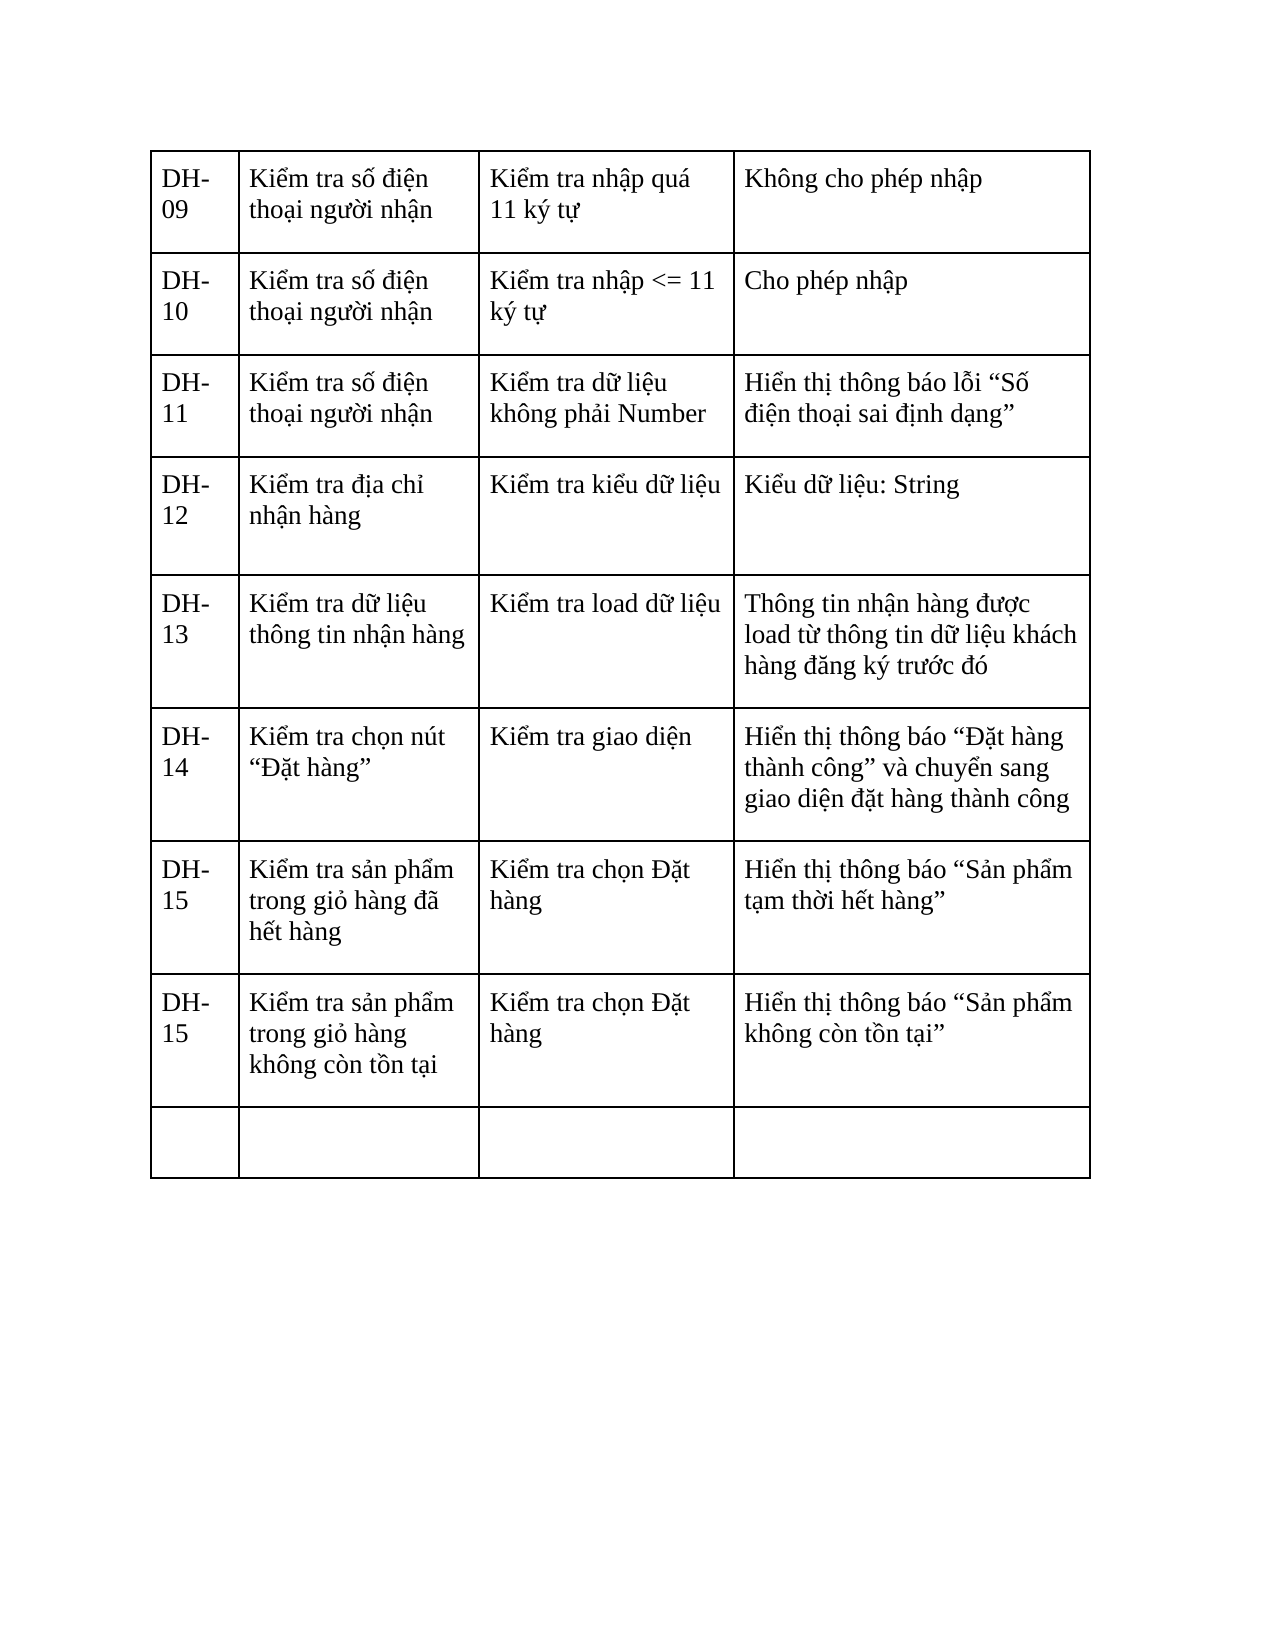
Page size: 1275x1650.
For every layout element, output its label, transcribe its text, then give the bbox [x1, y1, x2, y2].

table_cell Kiểm tra chọn Đặt hàng [480, 842, 733, 973]
table_cell Kiểm tra kiểu dữ liệu [480, 458, 733, 574]
table_cell [240, 1108, 478, 1177]
table_cell Kiểm tra load dữ liệu [480, 576, 733, 707]
table_cell Kiểm tra chọn nút “Đặt hàng” [240, 709, 478, 840]
table_cell Kiểm tra sản phẩm trong giỏ hàng đã hết hàng [240, 842, 478, 973]
table_cell DH-12 [152, 458, 238, 574]
table_cell Kiểm tra nhập <= 11 ký tự [480, 254, 733, 354]
table_cell Hiển thị thông báo “Sản phẩm tạm thời hết hàng” [735, 842, 1089, 973]
table_cell Không cho phép nhập [735, 152, 1089, 252]
table_cell Cho phép nhập [735, 254, 1089, 354]
table_cell Kiểm tra nhập quá 11 ký tự [480, 152, 733, 252]
table_cell Kiểm tra số điện thoại người nhận [240, 356, 478, 456]
table_cell Kiểu dữ liệu: String [735, 458, 1089, 574]
table_cell DH-15 [152, 842, 238, 973]
table_cell Hiển thị thông báo lỗi “Số điện thoại sai định dạng” [735, 356, 1089, 456]
table_cell DH-11 [152, 356, 238, 456]
table_cell Kiểm tra dữ liệu thông tin nhận hàng [240, 576, 478, 707]
table_cell DH-10 [152, 254, 238, 354]
table_cell Thông tin nhận hàng được load từ thông tin dữ liệu khách hàng đăng ký trước đó [735, 576, 1089, 707]
table_cell DH-15 [152, 975, 238, 1106]
table_cell Kiểm tra số điện thoại người nhận [240, 254, 478, 354]
table_cell [152, 1108, 238, 1177]
table_cell DH-13 [152, 576, 238, 707]
table_cell Kiểm tra dữ liệu không phải Number [480, 356, 733, 456]
table_cell [480, 1108, 733, 1177]
table_cell Kiểm tra chọn Đặt hàng [480, 975, 733, 1106]
table_cell Kiểm tra địa chỉ nhận hàng [240, 458, 478, 574]
table_cell Kiểm tra sản phẩm trong giỏ hàng không còn tồn tại [240, 975, 478, 1106]
table_cell Kiểm tra giao diện [480, 709, 733, 840]
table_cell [240, 152, 478, 252]
table_cell [735, 1108, 1089, 1177]
table_cell Hiển thị thông báo “Sản phẩm không còn tồn tại” [735, 975, 1089, 1106]
table_cell Hiển thị thông báo “Đặt hàng thành công” và chuyển sang giao diện đặt hàng thành công [735, 709, 1089, 840]
table_cell DH-14 [152, 709, 238, 840]
table_cell DH-09 [152, 152, 238, 252]
